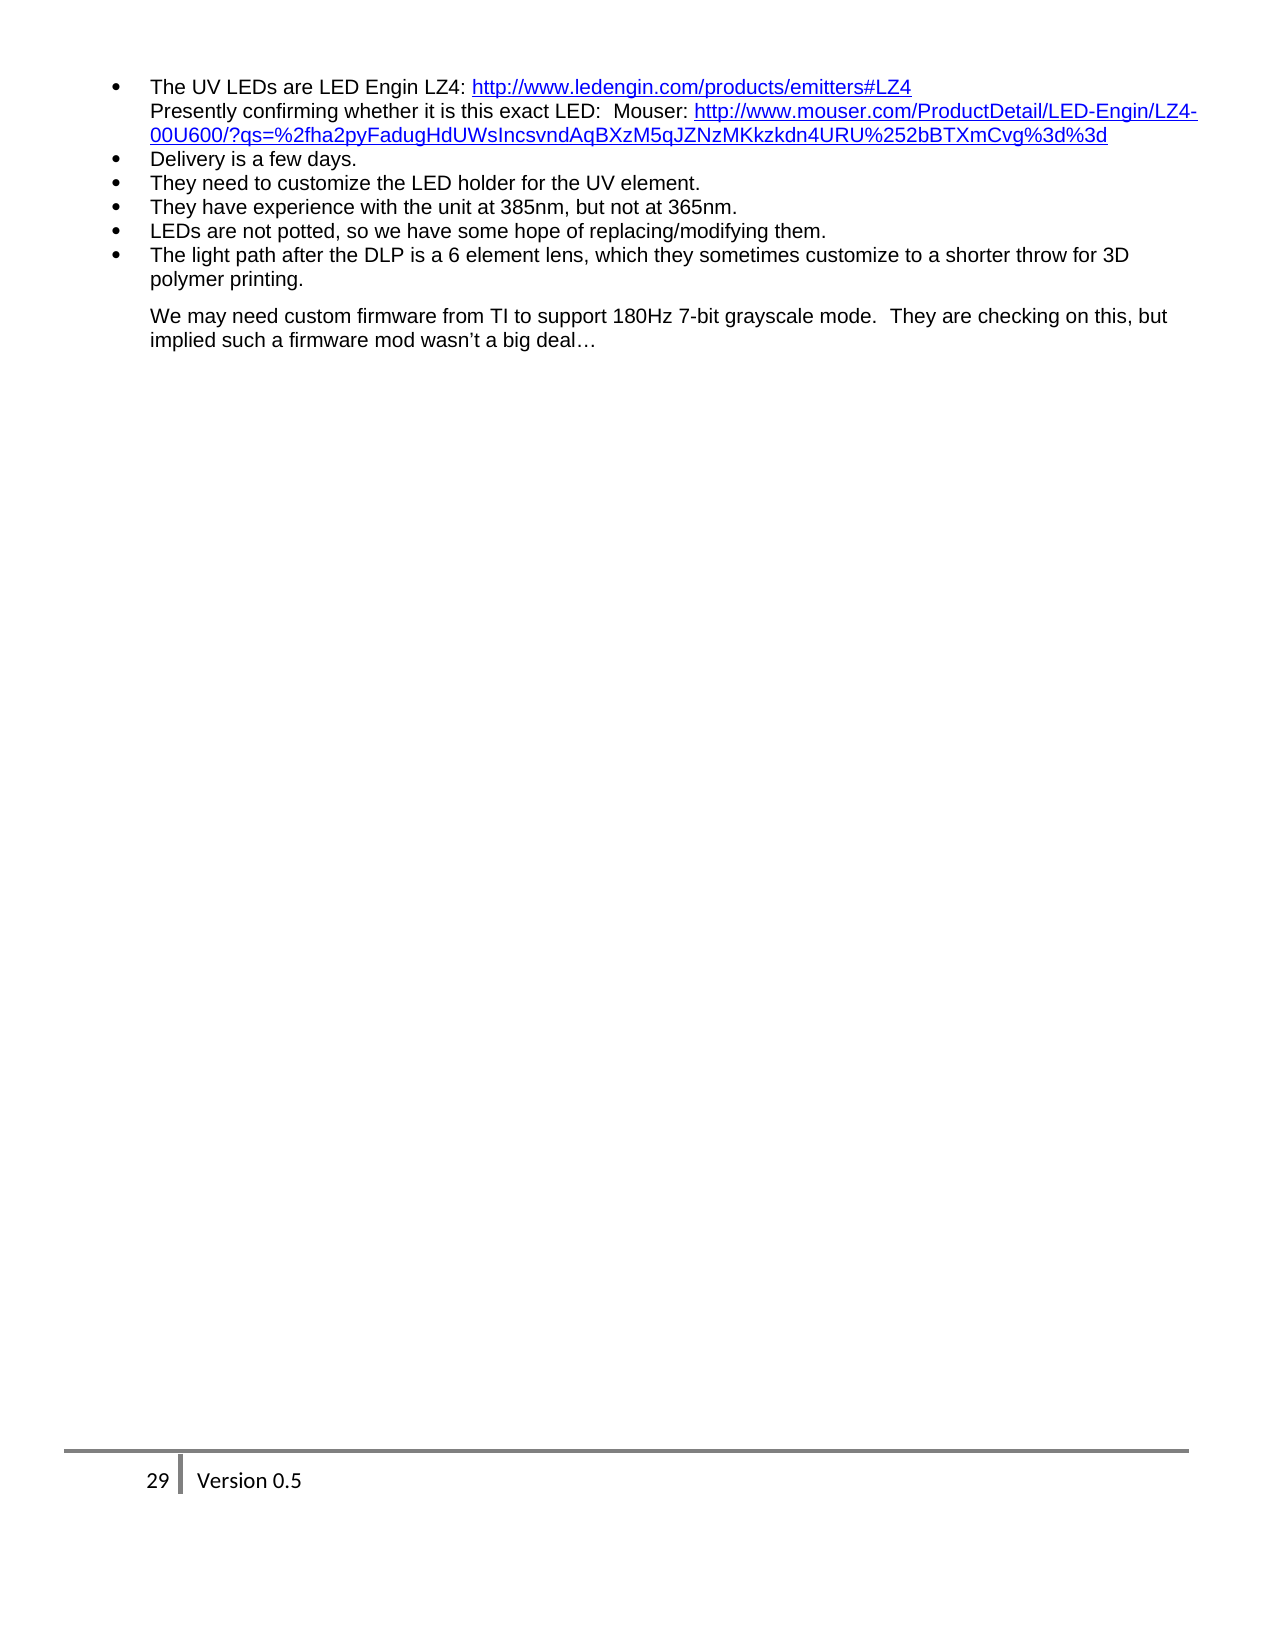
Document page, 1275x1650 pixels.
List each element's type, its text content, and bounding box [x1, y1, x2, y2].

list They have experience with the unit at 385nm, but not at 365nm. [112, 195, 1200, 219]
list The UV LEDs are LED Engin LZ4: http://www.ledengin.com/products/emitters#LZ4 Presently confirming whether it is this exact LED: Mouser: http://www.mouser.com/ProductDetail/LED-Engin/LZ4-00U600/?qs=%2fha2pyFadugHdUWsIncsvndAqBXzM5qJZNzMKkzkdn4URU%252bBTXmCvg%3d%3d [112, 75, 1200, 147]
text We may need custom firmware from TI to support 180Hz 7-bit grayscale mode. They are checking on this, but implied such a firmware mod wasn’t a big deal… [150, 304, 1200, 352]
list Delivery is a few days. [112, 147, 1200, 171]
list They need to customize the LED holder for the UV element. [112, 171, 1200, 195]
list The light path after the DLP is a 6 element lens, which they sometimes customize to a shorter throw for 3D polymer printing. [112, 243, 1200, 291]
list LEDs are not potted, so we have some hope of replacing/modifying them. [112, 219, 1200, 243]
